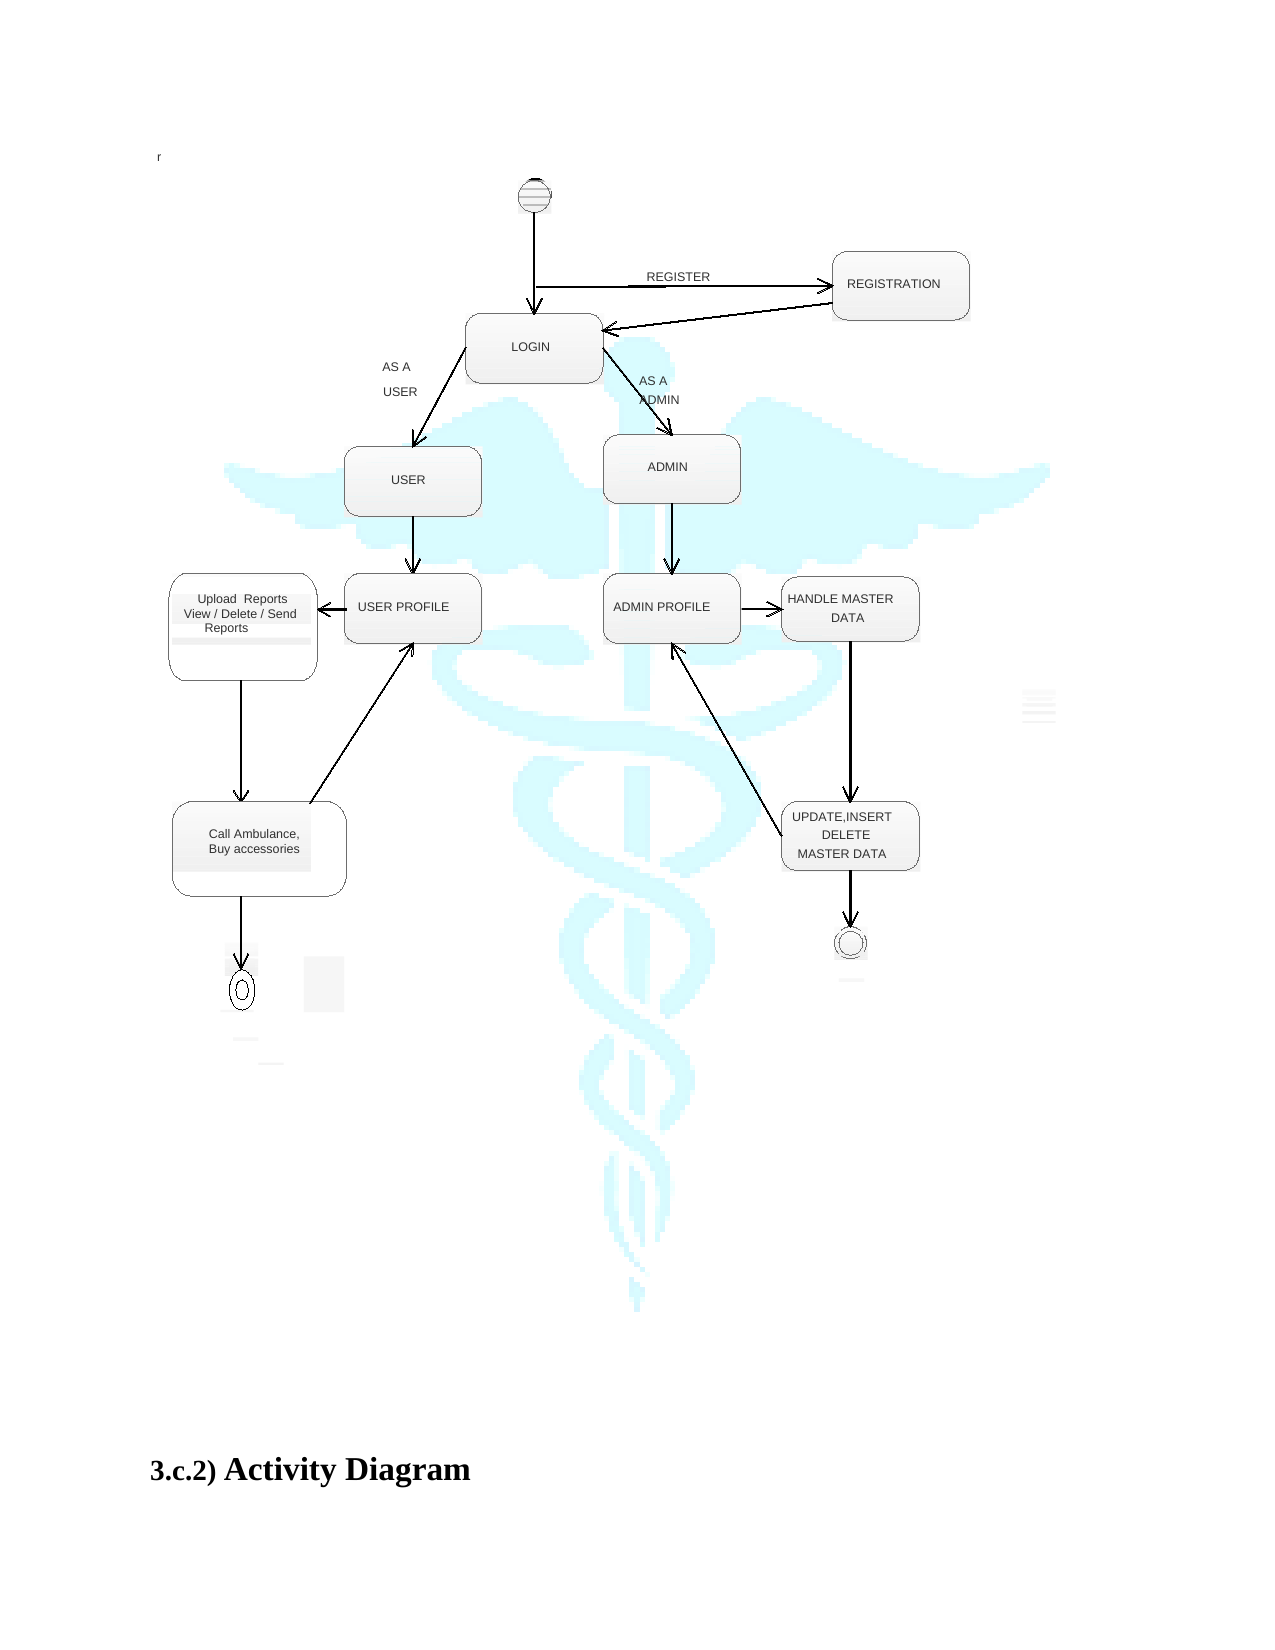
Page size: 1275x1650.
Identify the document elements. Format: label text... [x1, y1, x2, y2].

text r [150, 150, 1125, 1166]
text 3.c.2) Activity Diagram [150, 1449, 1125, 1487]
